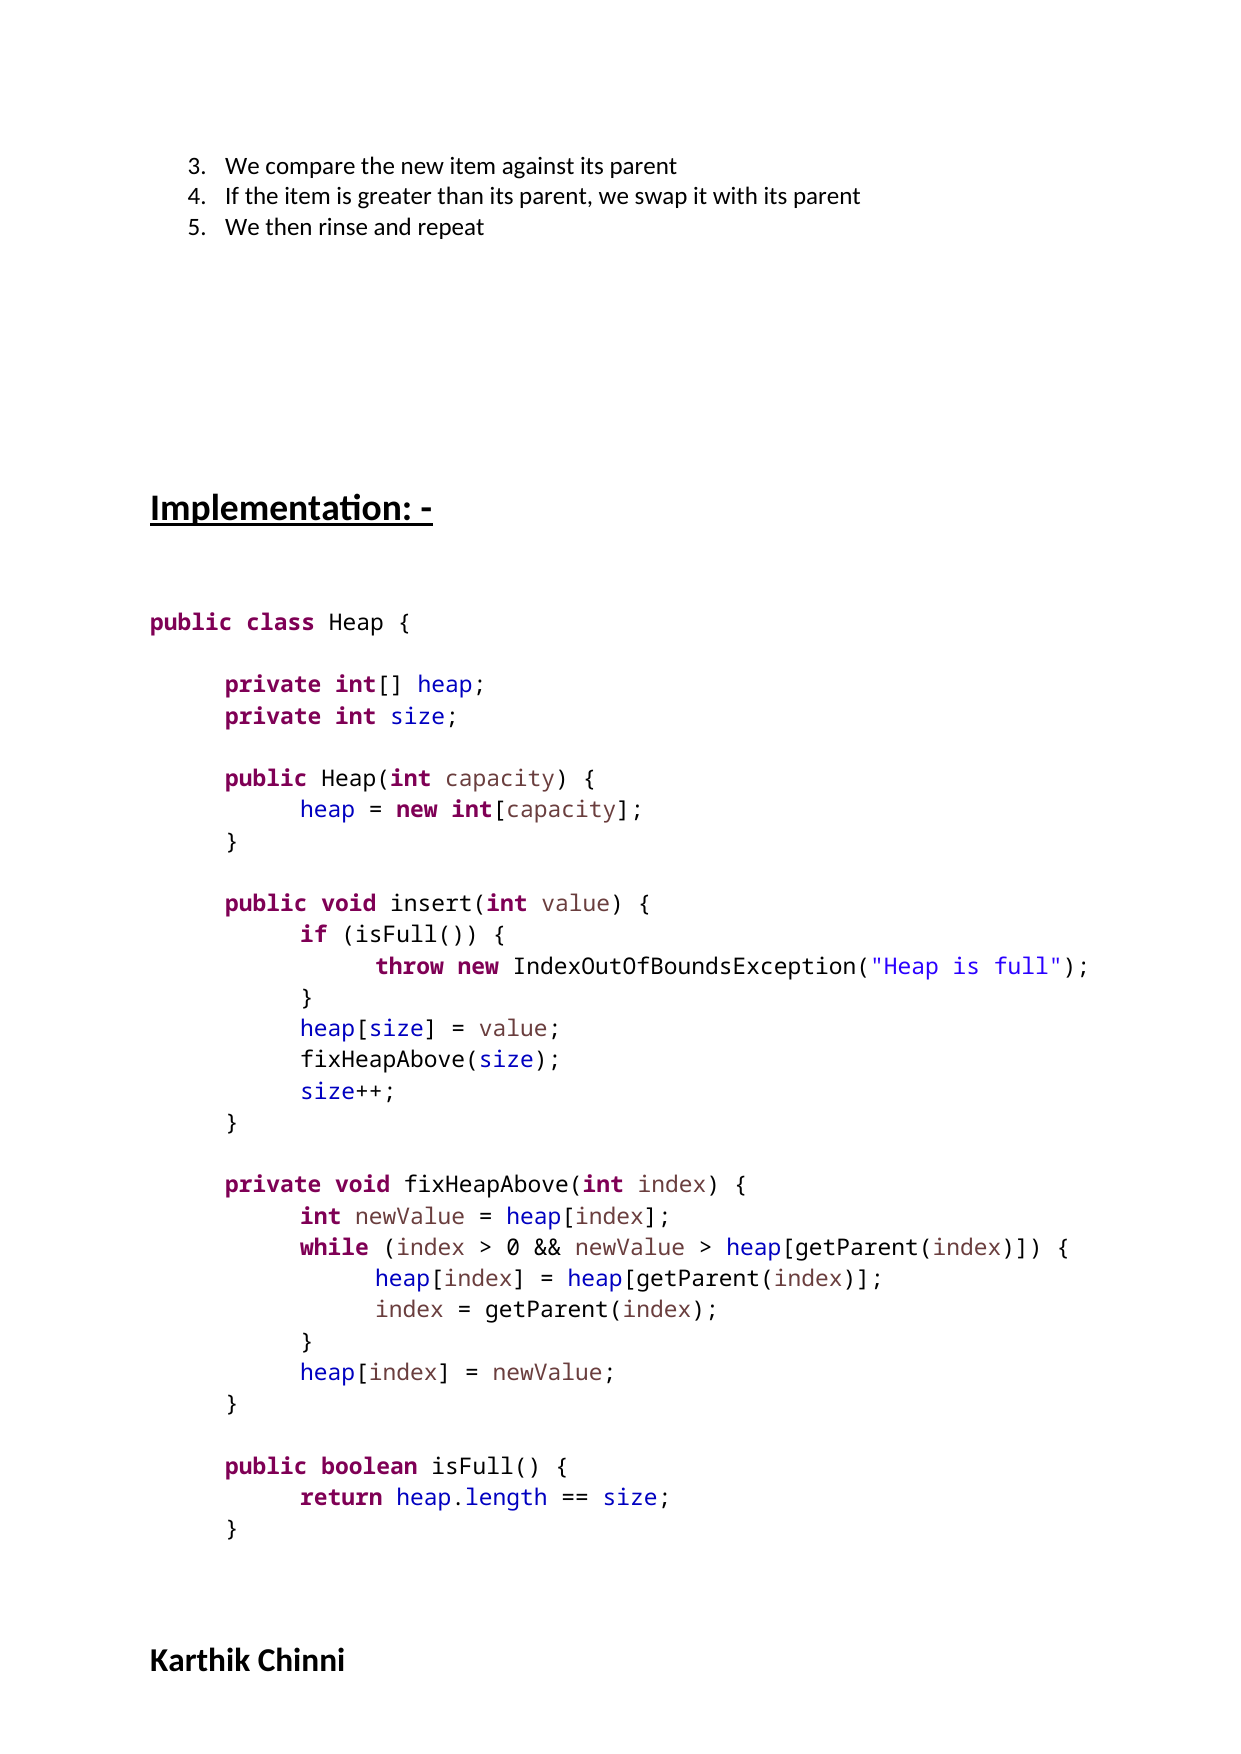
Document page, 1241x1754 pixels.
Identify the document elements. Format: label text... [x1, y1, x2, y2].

text while (index > 0 && newValue > heap[getParent(index)]) { [150, 1231, 1090, 1262]
text public boolean isFull() { [150, 1449, 1090, 1481]
text heap[index] = newValue; [150, 1356, 1090, 1387]
text } [150, 981, 1090, 1012]
text heap[size] = value; [150, 1012, 1090, 1043]
text index = getParent(index); [150, 1293, 1090, 1324]
text return heap.length == size; [150, 1481, 1090, 1512]
text private int[] heap; [150, 668, 1090, 699]
text Implementation: - [150, 484, 1085, 530]
text } [150, 1324, 1090, 1356]
text int newValue = heap[index]; [150, 1199, 1090, 1231]
text size++; [150, 1074, 1090, 1106]
text public Heap(int capacity) { [150, 762, 1090, 793]
text heap[index] = heap[getParent(index)]; [150, 1262, 1090, 1293]
text if (isFull()) { [150, 918, 1090, 949]
text } [150, 824, 1090, 856]
text public class Heap { [150, 606, 1090, 637]
text private int size; [150, 699, 1090, 731]
text fixHeapAbove(size); [150, 1043, 1090, 1074]
text private void fixHeapAbove(int index) { [150, 1168, 1090, 1199]
text public void insert(int value) { [150, 887, 1090, 918]
text heap = new int[capacity]; [150, 793, 1090, 824]
text throw new IndexOutOfBoundsException("Heap is full"); [150, 949, 1090, 981]
text } [150, 1512, 1090, 1543]
text } [150, 1106, 1090, 1137]
list If the item is greater than its parent, we swap it with its parent [187, 181, 1085, 211]
list We compare the new item against its parent [187, 150, 1085, 181]
list We then rinse and repeat [187, 211, 1085, 242]
text } [150, 1387, 1090, 1418]
